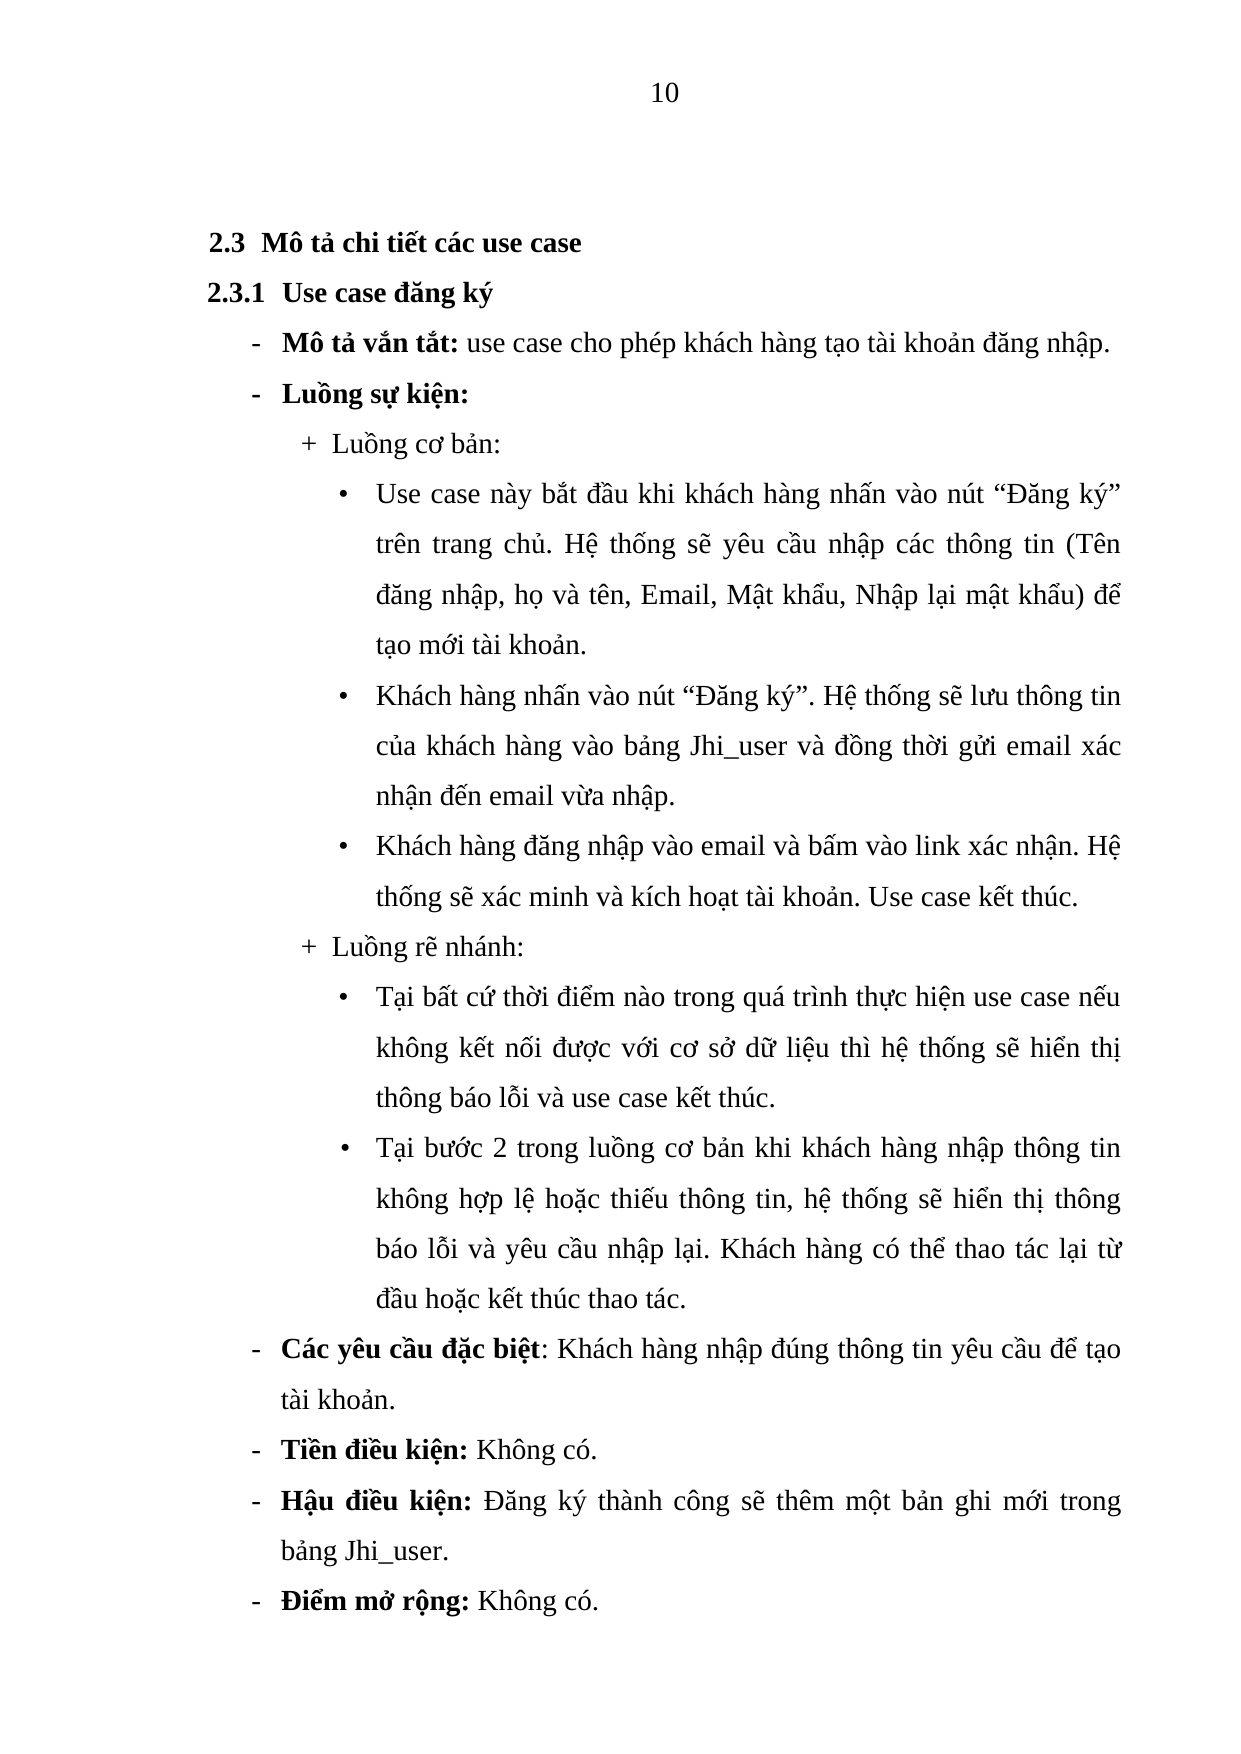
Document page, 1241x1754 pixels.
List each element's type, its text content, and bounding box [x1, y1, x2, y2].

list Các yêu cầu đặc biệt: Khách hàng nhập đúng thông tin yêu cầu để tạo tài khoản. [251, 1332, 1122, 1416]
list Tiền điều kiện: Không có. [251, 1432, 1122, 1466]
text + Luồng rẽ nhánh: [301, 929, 1122, 963]
subtitle Use case đăng ký [207, 275, 1122, 309]
list Khách hàng đăng nhập vào email và bấm vào link xác nhận. Hệ thống sẽ xác minh và kích hoạt tài khoản. Use case kết thúc. [338, 828, 1122, 912]
list Điểm mở rộng: Không có. [251, 1583, 1122, 1617]
list + Luồng cơ bản: [289, 426, 1122, 459]
list Tại bất cứ thời điểm nào trong quá trình thực hiện use case nếu không kết nối được với cơ sở dữ liệu thì hệ thống sẽ hiển thị thông báo lỗi và use case kết thúc. [338, 979, 1122, 1114]
list Luồng sự kiện: [251, 376, 1122, 409]
list Use case này bắt đầu khi khách hàng nhấn vào nút “Đăng ký” trên trang chủ. Hệ thống sẽ yêu cầu nhập các thông tin (Tên đăng nhập, họ và tên, Email, Mật khẩu, Nhập lại mật khẩu) để tạo mới tài khoản. [338, 476, 1122, 661]
list Tại bước 2 trong luồng cơ bản khi khách hàng nhập thông tin không hợp lệ hoặc thiếu thông tin, hệ thống sẽ hiển thị thông báo lỗi và yêu cầu nhập lại. Khách hàng có thể thao tác lại từ đầu hoặc kết thúc thao tác. [340, 1130, 1122, 1315]
list Mô tả vắn tắt: use case cho phép khách hàng tạo tài khoản đăng nhập. [251, 325, 1122, 359]
list Khách hàng nhấn vào nút “Đăng ký”. Hệ thống sẽ lưu thông tin của khách hàng vào bảng Jhi_user và đồng thời gửi email xác nhận đến email vừa nhập. [338, 678, 1122, 812]
subtitle Mô tả chi tiết các use case [209, 225, 1122, 258]
list Hậu điều kiện: Đăng ký thành công sẽ thêm một bản ghi mới trong bảng Jhi_user. [251, 1483, 1122, 1566]
